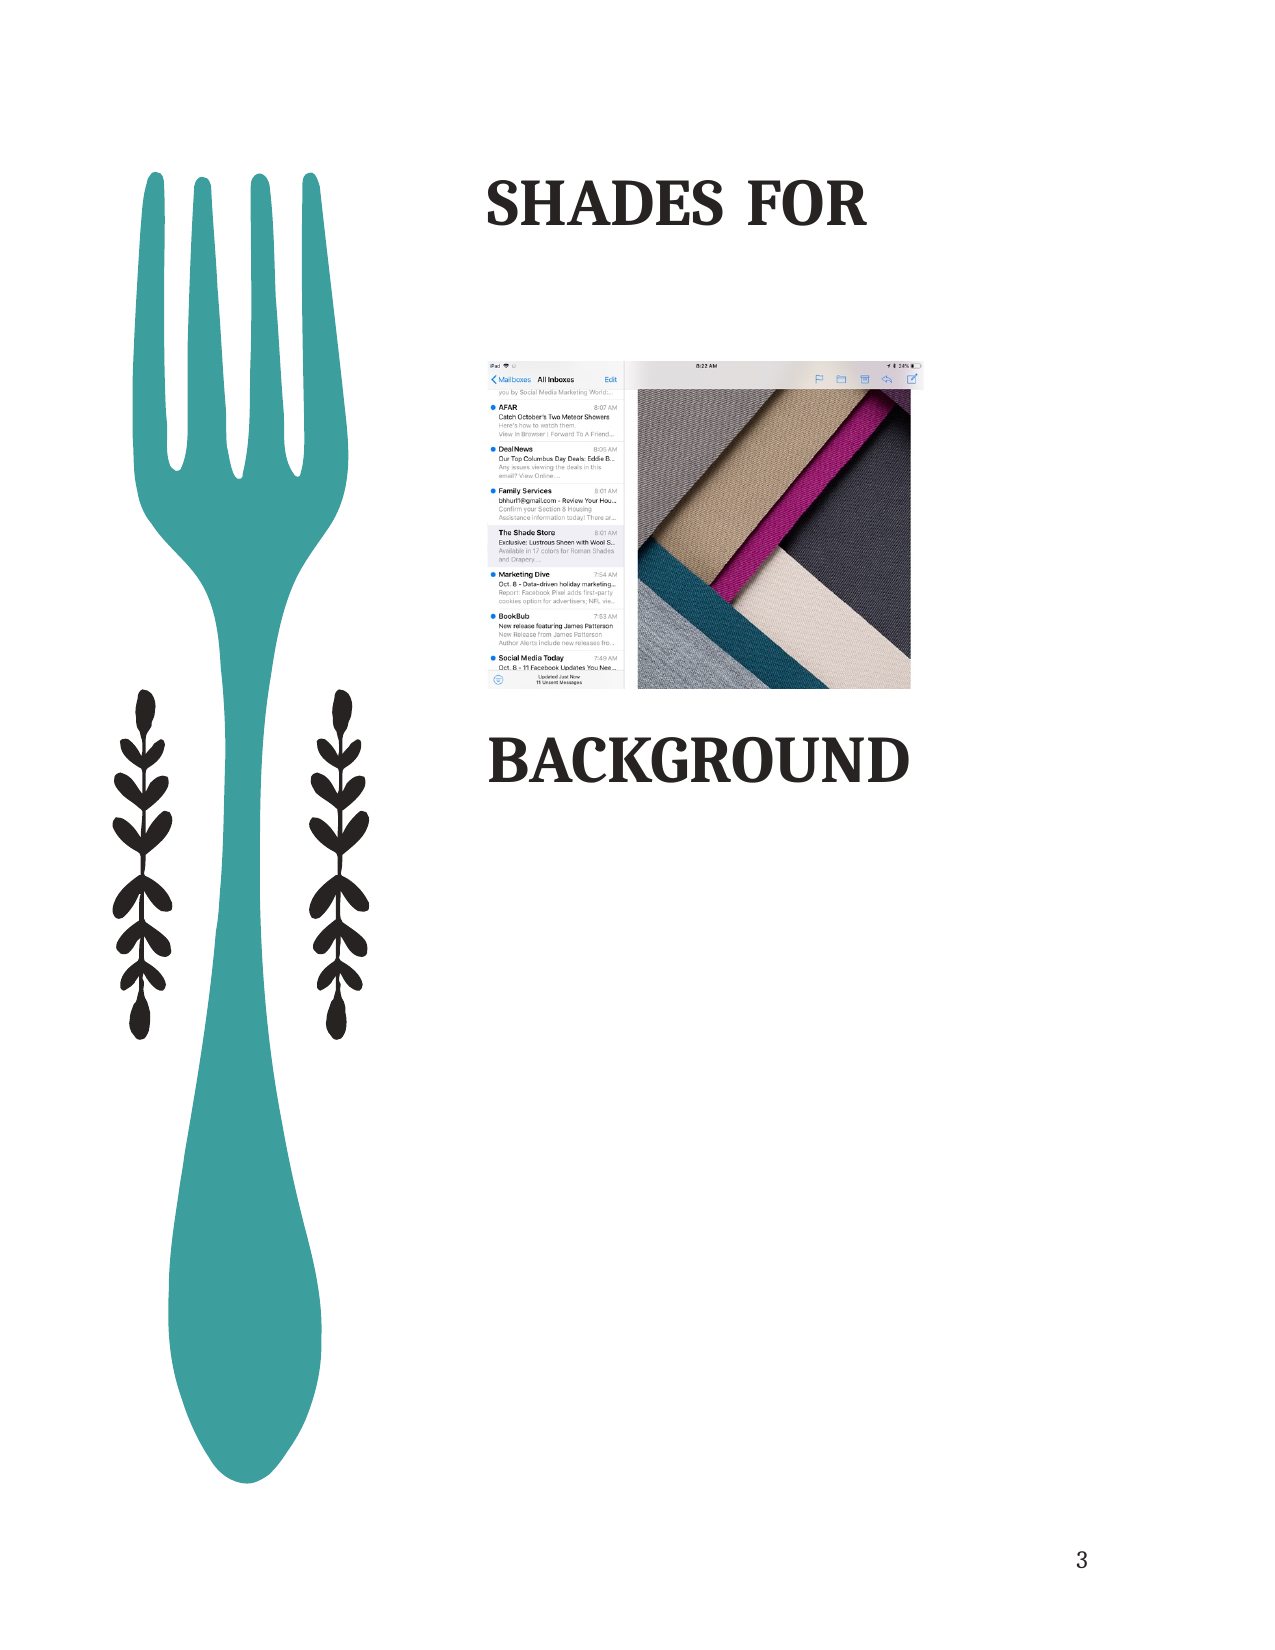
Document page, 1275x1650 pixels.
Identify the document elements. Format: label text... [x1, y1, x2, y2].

picture [487, 361, 924, 689]
